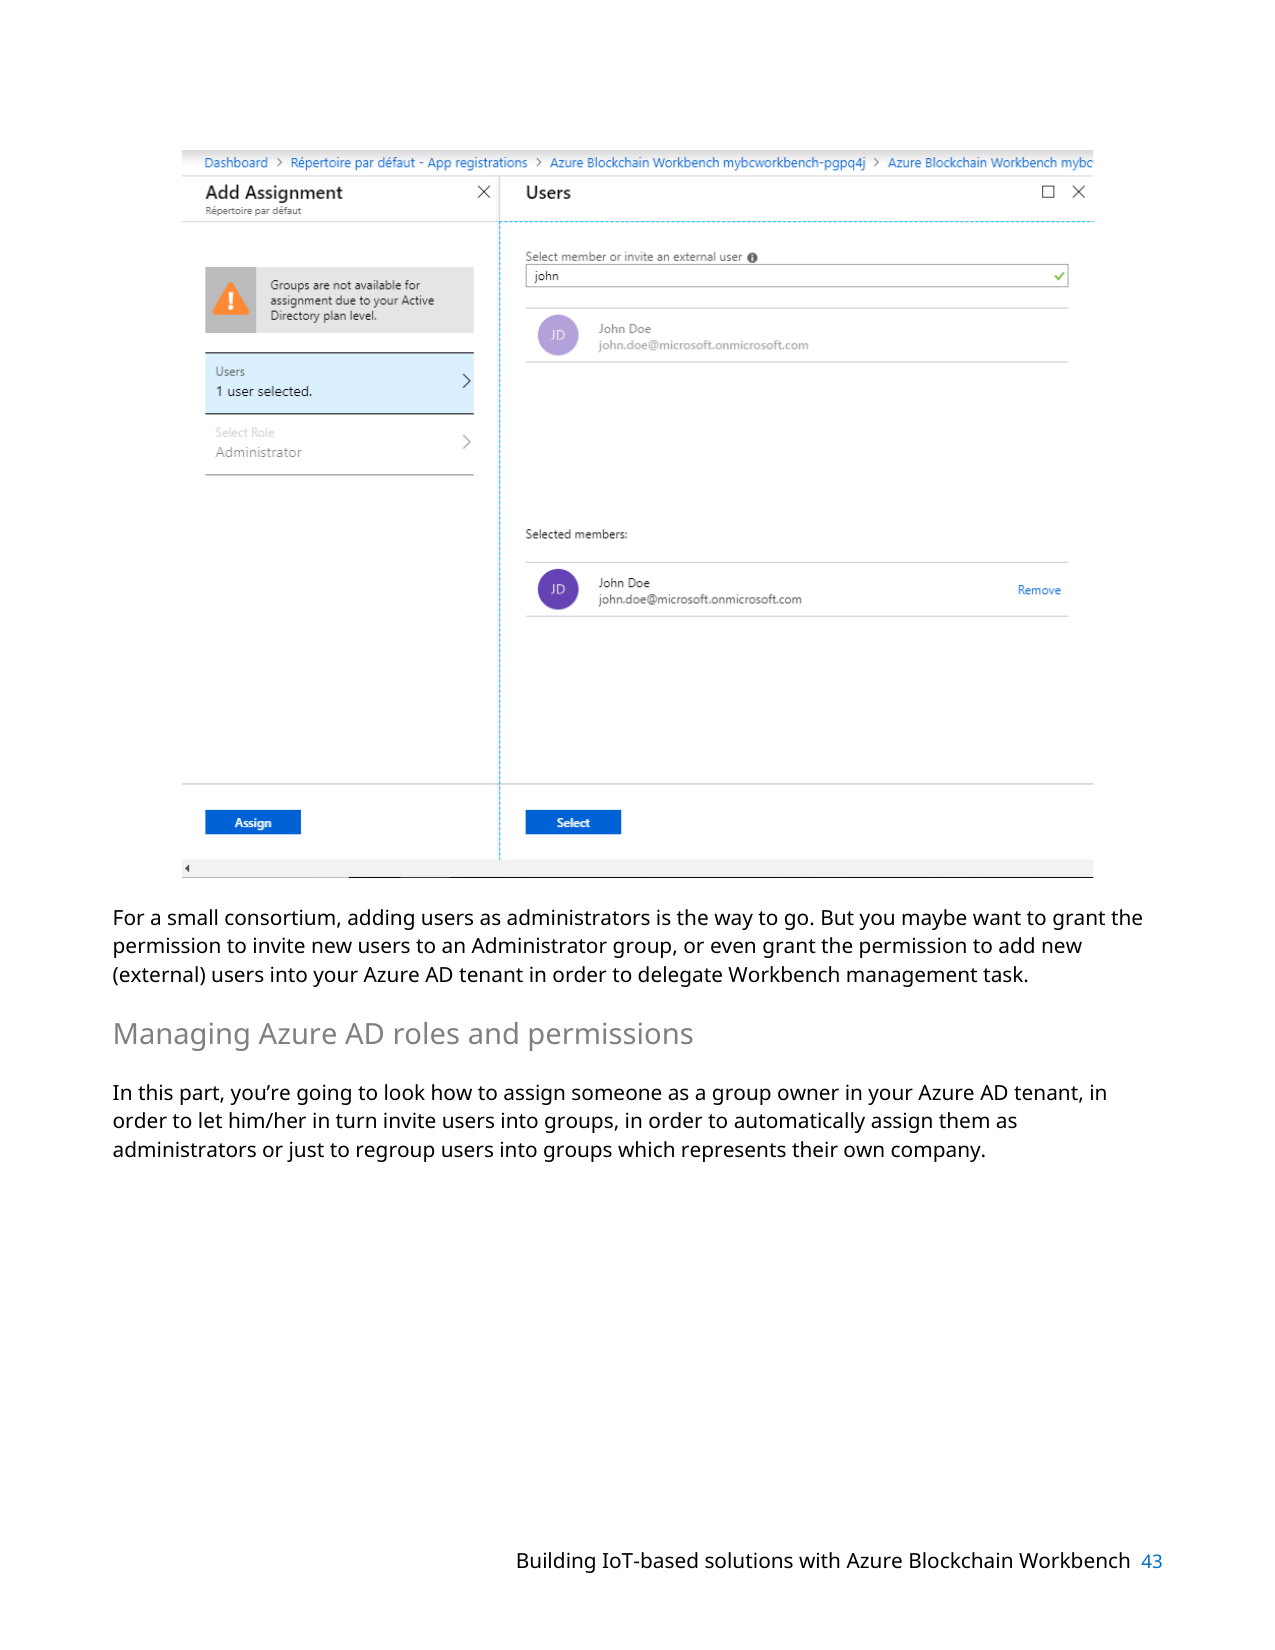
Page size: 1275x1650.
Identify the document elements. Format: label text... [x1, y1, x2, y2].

text In this part, you’re going to look how to assign someone as a group owner in your Azure AD tenant, in order to let him/her in turn invite users into groups, in order to automatically assign them as administrators or just to regroup users into groups which represents their own company. [112, 1078, 1162, 1163]
picture [181, 150, 1094, 878]
text For a small consortium, adding users as administrators is the way to go. But you maybe want to grant the permission to invite new users to an Administrator group, or even grant the permission to add new (external) users into your Azure AD tenant in order to delegate Workbench management task. [112, 903, 1162, 988]
subtitle Managing Azure AD roles and permissions [112, 1013, 1162, 1053]
